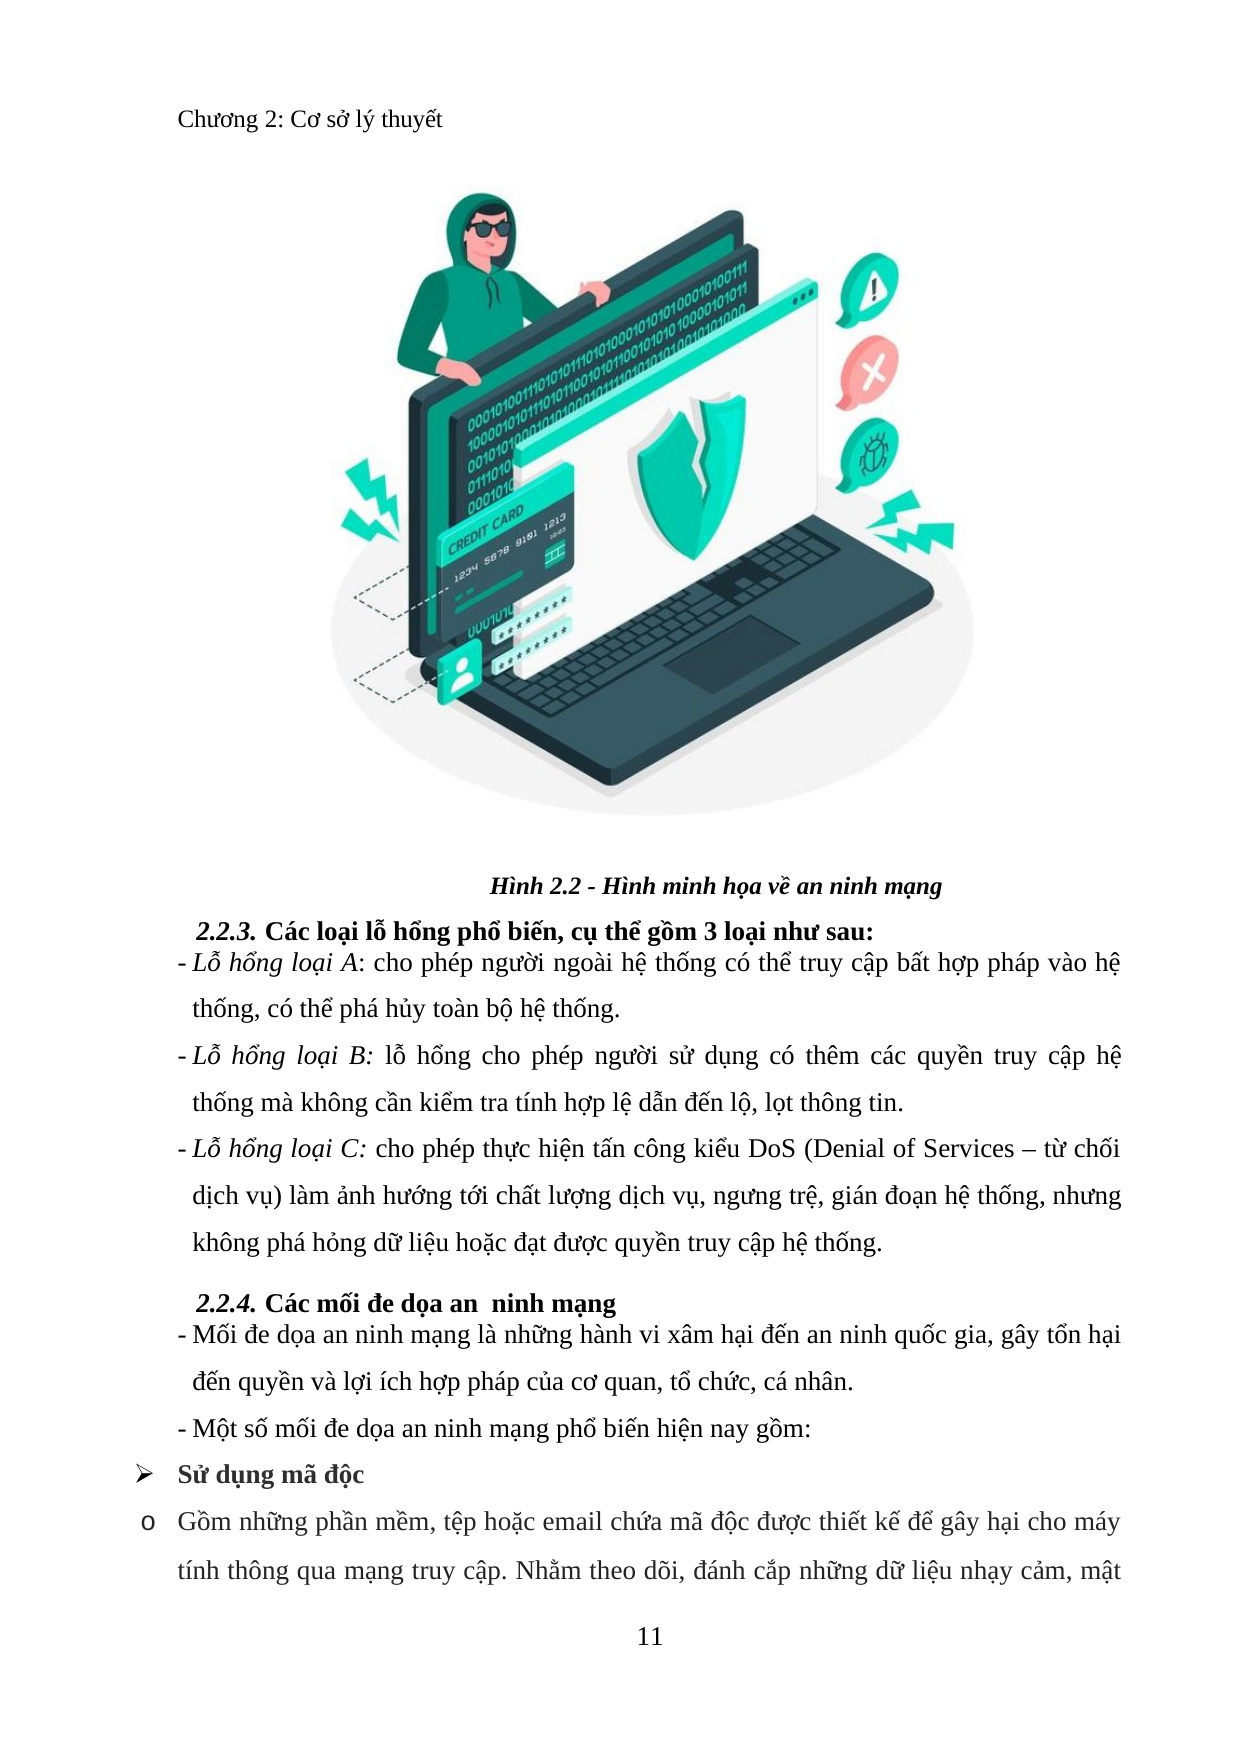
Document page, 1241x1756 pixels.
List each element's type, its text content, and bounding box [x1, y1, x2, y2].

list Mối đe dọa an ninh mạng là những hành vi xâm hại đến an ninh quốc gia, gây tổn hại đến quyền và lợi ích hợp pháp của cơ quan, tổ chức, cá nhân. [177, 1318, 1122, 1396]
list Sử dụng mã độc [133, 1458, 1122, 1489]
list Lỗ hổng loại C: cho phép thực hiện tấn công kiểu DoS (Denial of Services – từ chối dịch vụ) làm ảnh hướng tới chất lượng dịch vụ, ngưng trệ, gián đoạn hệ thống, nhưng không phá hỏng dữ liệu hoặc đạt được quyền truy cập hệ thống. [177, 1132, 1122, 1257]
list Lỗ hổng loại B: lỗ hổng cho phép người sử dụng có thêm các quyền truy cập hệ thống mà không cần kiểm tra tính hợp lệ dẫn đến lộ, lọt thông tin. [177, 1039, 1122, 1117]
subtitle Các loại lỗ hổng phổ biến, cụ thể gồm 3 loại như sau: [196, 915, 1122, 946]
text Hình 2.2 - Hình minh họa về an ninh mạng [489, 871, 1122, 900]
list Lỗ hổng loại A: cho phép người ngoài hệ thống có thể truy cập bất hợp pháp vào hệ thống, có thể phá hủy toàn bộ hệ thống. [177, 946, 1122, 1024]
list Một số mối đe dọa an ninh mạng phổ biến hiện nay gồm: [177, 1412, 1122, 1443]
subtitle Các mối đe dọa an ninh mạng [196, 1287, 1048, 1318]
picture [330, 186, 980, 817]
